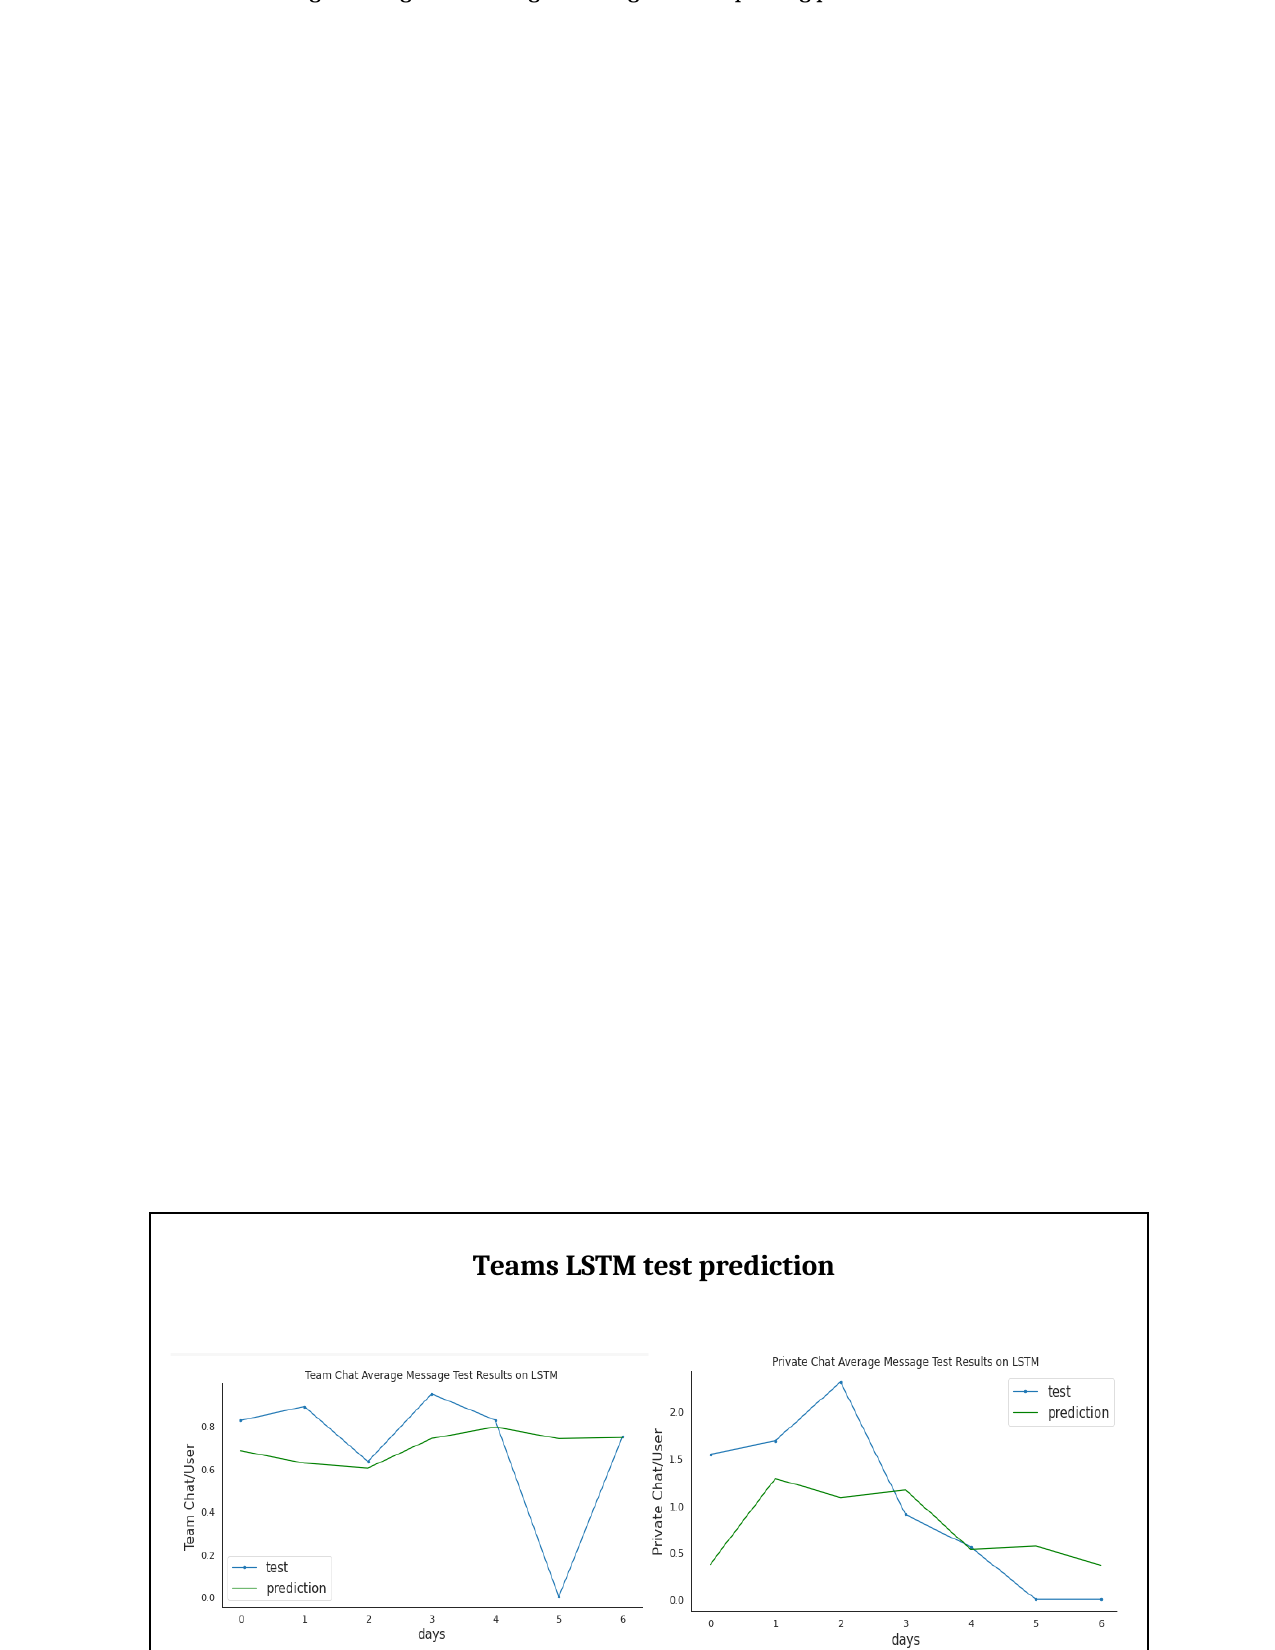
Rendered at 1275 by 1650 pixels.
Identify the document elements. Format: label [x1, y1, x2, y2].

picture [170, 1345, 1118, 1650]
